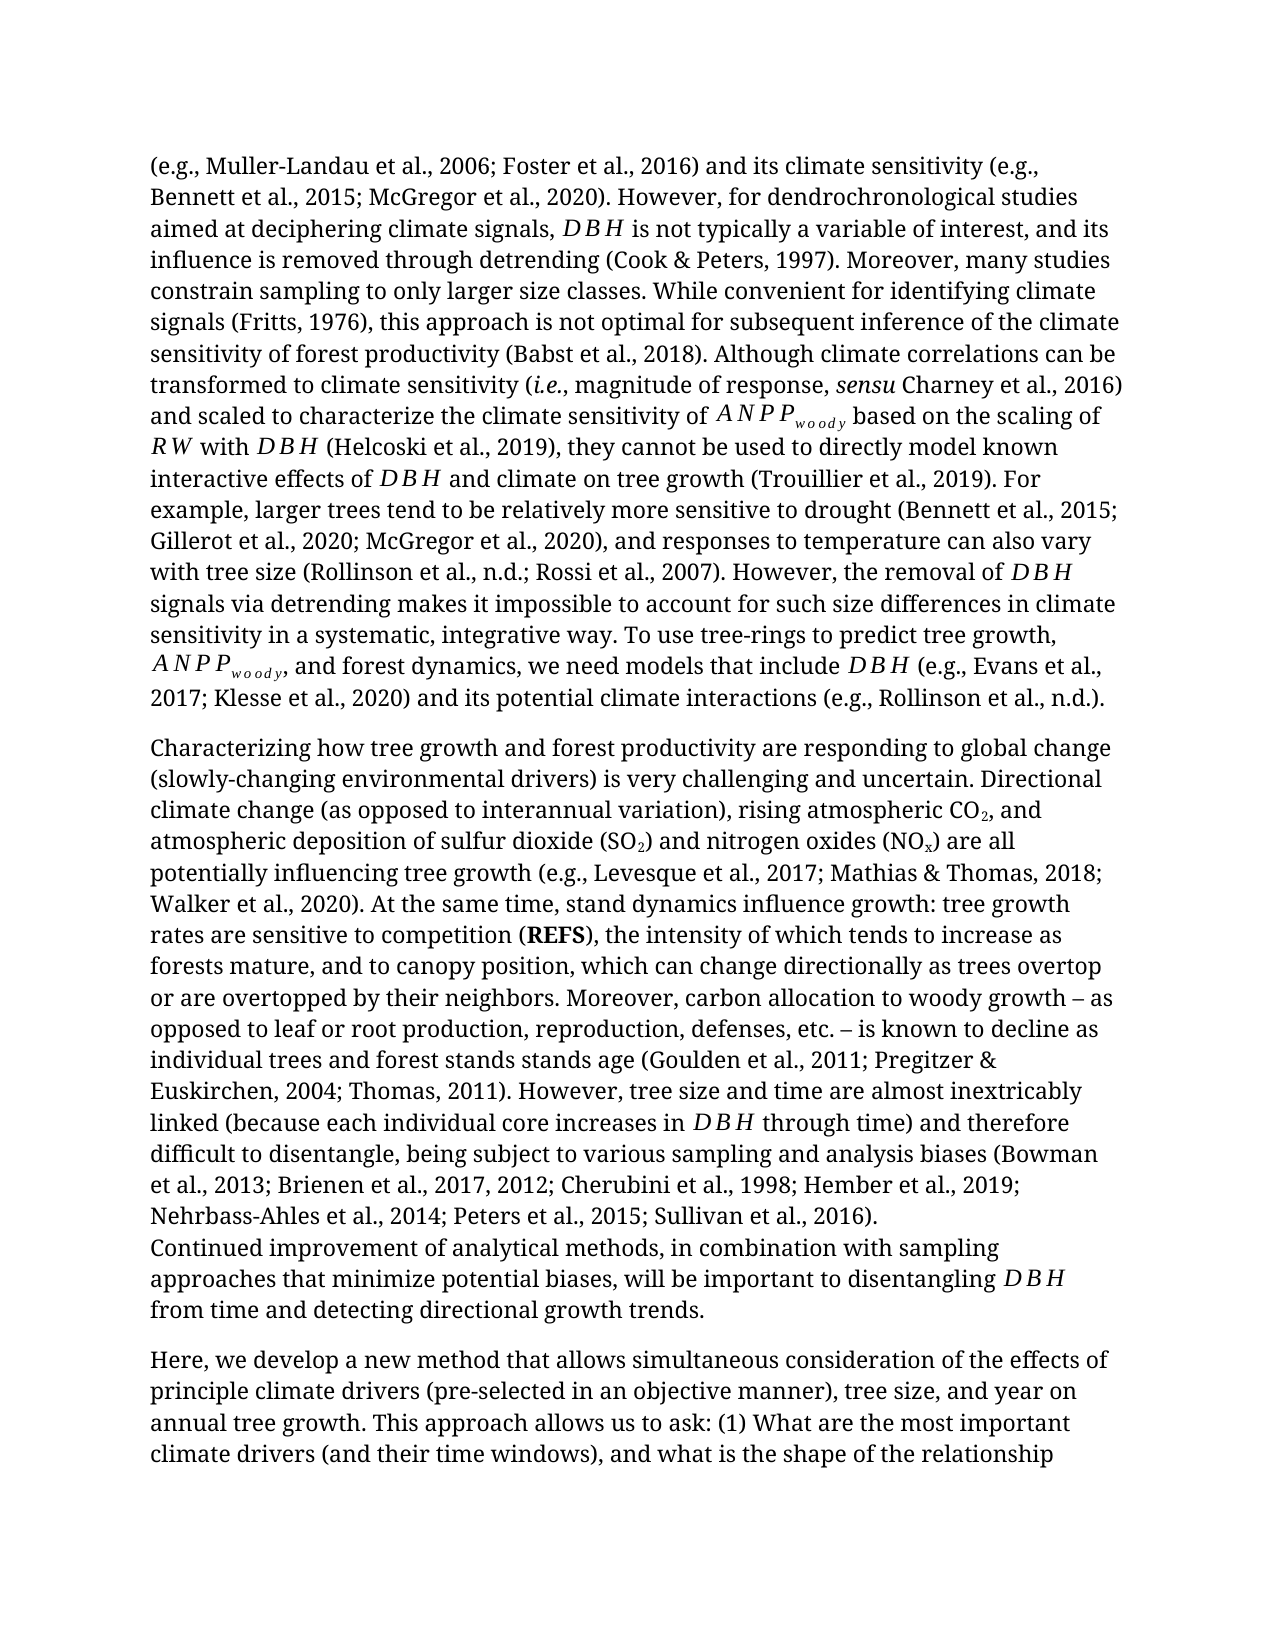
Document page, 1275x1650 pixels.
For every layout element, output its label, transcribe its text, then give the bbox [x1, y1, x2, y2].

text Characterizing how tree growth and forest productivity are responding to global change (slowly-changing environmental drivers) is very challenging and uncertain. Directional climate change (as opposed to interannual variation), rising atmospheric CO2, and atmospheric deposition of sulfur dioxide (SO2) and nitrogen oxides (NOx) are all potentially influencing tree growth (e.g., Levesque et al., 2017; Mathias & Thomas, 2018; Walker et al., 2020). At the same time, stand dynamics influence growth: tree growth rates are sensitive to competition (REFS), the intensity of which tends to increase as forests mature, and to canopy position, which can change directionally as trees overtop or are overtopped by their neighbors. Moreover, carbon allocation to woody growth – as opposed to leaf or root production, reproduction, defenses, etc. – is known to decline as individual trees and forest stands stands age (Goulden et al., 2011; Pregitzer & Euskirchen, 2004; Thomas, 2011). However, tree size and time are almost inextricably linked (because each individual core increases in through time) and therefore difficult to disentangle, being subject to various sampling and analysis biases (Bowman et al., 2013; Brienen et al., 2017, 2012; Cherubini et al., 1998; Hember et al., 2019; Nehrbass-Ahles et al., 2014; Peters et al., 2015; Sullivan et al., 2016). Continued improvement of analytical methods, in combination with sampling approaches that minimize potential biases, will be important to disentangling from time and detecting directional growth trends. [150, 731, 1125, 1325]
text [150, 150, 1125, 713]
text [150, 1344, 1125, 1469]
